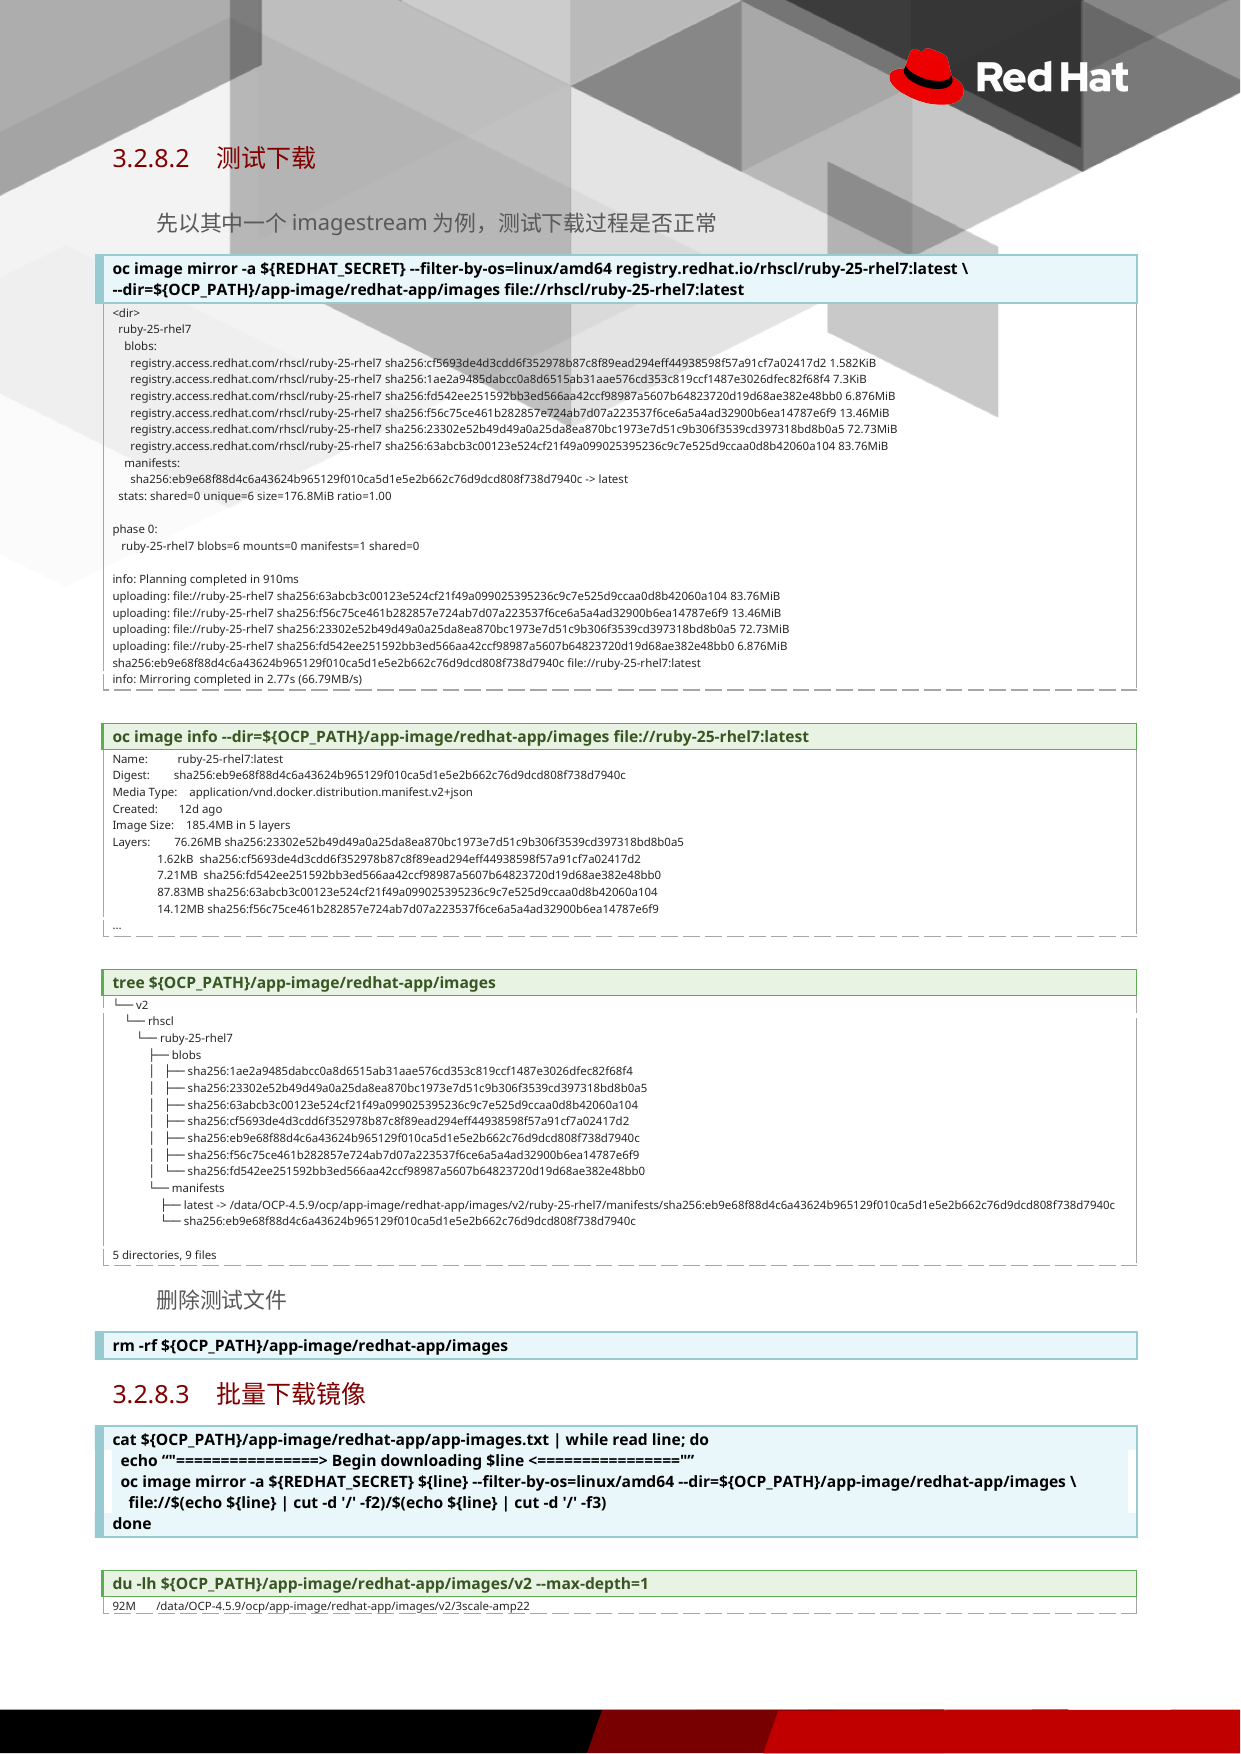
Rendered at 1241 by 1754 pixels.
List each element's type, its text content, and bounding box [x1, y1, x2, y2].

text 87.83MB sha256:63abcb3c00123e524cf21f49a099025395236c9c7e525d9ccaa0d8b42060a104 [112, 883, 1128, 900]
text uploading: file://ruby-25-rhel7 sha256:23302e52b49d49a0a25da8ea870bc1973e7d51c9b306f3539cd397318bd8b0a5 72.73MiB [112, 621, 1128, 637]
text └── v2 └── rhscl [112, 996, 1128, 1029]
text Name: ruby-25-rhel7:latest [112, 750, 1128, 767]
text │ ├── sha256:eb9e68f88d4c6a43624b965129f010ca5d1e5e2b662c76d9dcd808f738d7940c [112, 1129, 1128, 1146]
text info: Mirroring completed in 2.77s (66.79MB/s) [103, 671, 1137, 691]
text <dir> [112, 304, 1128, 321]
text info: Planning completed in 910ms [112, 571, 1128, 587]
text ruby-25-rhel7 [112, 321, 1128, 337]
text registry.access.redhat.com/rhscl/ruby-25-rhel7 sha256:23302e52b49d49a0a25da8ea870bc1973e7d51c9b306f3539cd397318bd8b0a5 72.73MiB [112, 421, 1128, 437]
text 先以其中一个imagestream为例，测试下载过程是否正常 [112, 205, 1128, 238]
text sha256:eb9e68f88d4c6a43624b965129f010ca5d1e5e2b662c76d9dcd808f738d7940c file://ruby-25-rhel7:latest [112, 654, 1128, 671]
text ├── latest -> /data/OCP-4.5.9/ocp/app-image/redhat-app/images/v2/ruby-25-rhel7/manifests/sha256:eb9e68f88d4c6a43624b965129f010ca5d1e5e2b662c76d9dcd808f738d7940c [112, 1196, 1128, 1213]
text cat ${OCP_PATH}/app-image/redhat-app/app-images.txt | while read line; do [104, 1427, 1136, 1450]
text ... [103, 917, 1137, 937]
text rm -rf ${OCP_PATH}/app-image/redhat-app/images [104, 1333, 1136, 1358]
text registry.access.redhat.com/rhscl/ruby-25-rhel7 sha256:1ae2a9485dabcc0a8d6515ab31aae576cd353c819ccf1487e3026dfec82f68f4 7.3KiB [112, 371, 1128, 387]
text registry.access.redhat.com/rhscl/ruby-25-rhel7 sha256:f56c75ce461b282857e724ab7d07a223537f6ce6a5a4ad32900b6ea14787e6f9 13.46MiB [112, 404, 1128, 421]
text Media Type: application/vnd.docker.distribution.manifest.v2+json [112, 783, 1128, 800]
text │ ├── sha256:cf5693de4d3cdd6f352978b87c8f89ead294eff44938598f57a91cf7a02417d2 [112, 1113, 1128, 1129]
text Created: 12d ago [112, 800, 1128, 817]
text │ └── sha256:fd542ee251592bb3ed566aa42ccf98987a5607b64823720d19d68ae382e48bb0 [112, 1163, 1128, 1179]
text oc image mirror -a ${REDHAT_SECRET} --filter-by-os=linux/amd64 registry.redhat.io/rhscl/ruby-25-rhel7:latest \ [104, 256, 1136, 275]
text │ ├── sha256:23302e52b49d49a0a25da8ea870bc1973e7d51c9b306f3539cd397318bd8b0a5 [112, 1079, 1128, 1096]
text uploading: file://ruby-25-rhel7 sha256:63abcb3c00123e524cf21f49a099025395236c9c7e525d9ccaa0d8b42060a104 83.76MiB [112, 587, 1128, 604]
text echo “"================> Begin downloading $line <================"” [112, 1450, 1128, 1471]
text oc image info --dir=${OCP_PATH}/app-image/redhat-app/images file://ruby-25-rhel7:latest [104, 724, 1136, 749]
text uploading: file://ruby-25-rhel7 sha256:fd542ee251592bb3ed566aa42ccf98987a5607b64823720d19d68ae382e48bb0 6.876MiB [112, 637, 1128, 654]
text ├── blobs [112, 1046, 1128, 1063]
text Layers: 76.26MB sha256:23302e52b49d49a0a25da8ea870bc1973e7d51c9b306f3539cd397318bd8b0a5 [112, 833, 1128, 850]
text 1.62kB sha256:cf5693de4d3cdd6f352978b87c8f89ead294eff44938598f57a91cf7a02417d2 [112, 850, 1128, 867]
text phase 0: [112, 521, 1128, 537]
text --dir=${OCP_PATH}/app-image/redhat-app/images file://rhscl/ruby-25-rhel7:latest [104, 275, 1136, 302]
text 7.21MB sha256:fd542ee251592bb3ed566aa42ccf98987a5607b64823720d19d68ae382e48bb0 [112, 867, 1128, 883]
text du -lh ${OCP_PATH}/app-image/redhat-app/images/v2 --max-depth=1 [104, 1571, 1136, 1596]
text registry.access.redhat.com/rhscl/ruby-25-rhel7 sha256:63abcb3c00123e524cf21f49a099025395236c9c7e525d9ccaa0d8b42060a104 83.76MiB [112, 437, 1128, 454]
text stats: shared=0 unique=6 size=176.8MiB ratio=1.00 [112, 487, 1128, 504]
text sha256:eb9e68f88d4c6a43624b965129f010ca5d1e5e2b662c76d9dcd808f738d7940c -> latest [112, 471, 1128, 487]
text ruby-25-rhel7 blobs=6 mounts=0 manifests=1 shared=0 [112, 537, 1128, 554]
text 92M /data/OCP-4.5.9/ocp/app-image/redhat-app/images/v2/3scale-amp22 [112, 1597, 1128, 1614]
text 5 directories, 9 files [103, 1246, 1137, 1266]
text manifests: [112, 454, 1128, 471]
text │ ├── sha256:63abcb3c00123e524cf21f49a099025395236c9c7e525d9ccaa0d8b42060a104 [112, 1096, 1128, 1113]
text │ ├── sha256:f56c75ce461b282857e724ab7d07a223537f6ce6a5a4ad32900b6ea14787e6f9 [112, 1146, 1128, 1163]
text └── manifests [112, 1179, 1128, 1196]
text registry.access.redhat.com/rhscl/ruby-25-rhel7 sha256:cf5693de4d3cdd6f352978b87c8f89ead294eff44938598f57a91cf7a02417d2 1.582KiB [112, 354, 1128, 371]
text 删除测试文件 [112, 1282, 1128, 1315]
text uploading: file://ruby-25-rhel7 sha256:f56c75ce461b282857e724ab7d07a223537f6ce6a5a4ad32900b6ea14787e6f9 13.46MiB [112, 604, 1128, 621]
text file://$(echo ${line} | cut -d '/' -f2)/$(echo ${line} | cut -d '/' -f3) [112, 1492, 1128, 1508]
picture [889, 48, 1128, 105]
text └── ruby-25-rhel7 [112, 1029, 1128, 1046]
text oc image mirror -a ${REDHAT_SECRET} ${line} --filter-by-os=linux/amd64 --dir=${OCP_PATH}/app-image/redhat-app/images \ [112, 1471, 1128, 1492]
text Digest: sha256:eb9e68f88d4c6a43624b965129f010ca5d1e5e2b662c76d9dcd808f738d7940c [112, 767, 1128, 783]
text blobs: [112, 337, 1128, 354]
text 14.12MB sha256:f56c75ce461b282857e724ab7d07a223537f6ce6a5a4ad32900b6ea14787e6f9 [112, 900, 1128, 917]
text done [104, 1508, 1136, 1536]
text └── sha256:eb9e68f88d4c6a43624b965129f010ca5d1e5e2b662c76d9dcd808f738d7940c [112, 1213, 1128, 1229]
text tree ${OCP_PATH}/app-image/redhat-app/images [104, 970, 1136, 995]
text Image Size: 185.4MB in 5 layers [112, 817, 1128, 833]
subtitle 批量下载镜像 [112, 1360, 1128, 1425]
text │ ├── sha256:1ae2a9485dabcc0a8d6515ab31aae576cd353c819ccf1487e3026dfec82f68f4 [112, 1063, 1128, 1079]
text registry.access.redhat.com/rhscl/ruby-25-rhel7 sha256:fd542ee251592bb3ed566aa42ccf98987a5607b64823720d19d68ae382e48bb0 6.876MiB [112, 387, 1128, 404]
subtitle 测试下载 [112, 124, 1128, 189]
